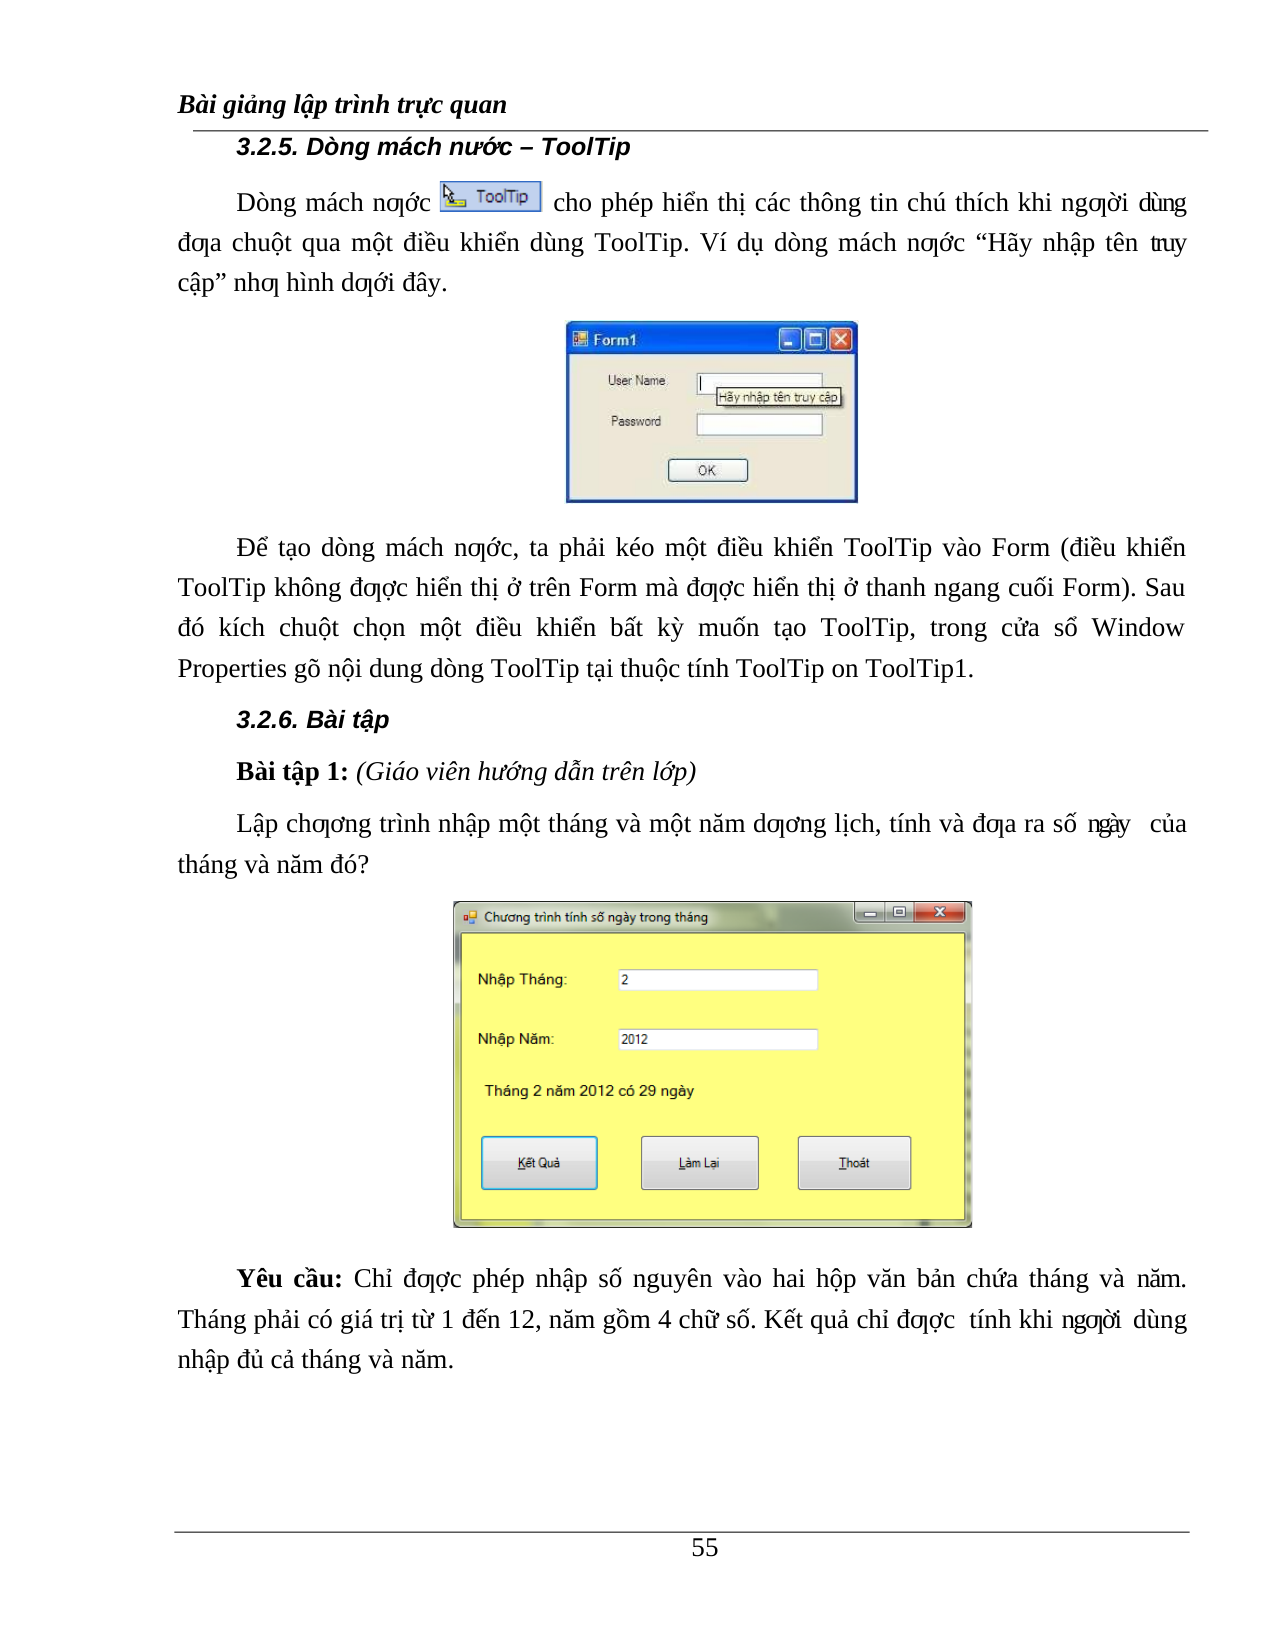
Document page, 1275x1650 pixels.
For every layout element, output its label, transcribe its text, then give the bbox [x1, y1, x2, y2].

list Bài tập [236, 706, 1239, 734]
list Dòng mách nước – ToolTip [236, 132, 1239, 161]
text Bài tập 1: (Giáo viên hướng dẫn trên lớp) [236, 755, 1239, 786]
text Dòng mách nƣớc cho phép hiển thị các thông tin chú thích khi ngƣời dùng đƣa chuột qua một điều khiển dùng ToolTip. Ví dụ dòng mách nƣớc “Hãy nhập tên truy cập” nhƣ hình dƣới đây. [177, 182, 1187, 297]
text Lập chƣơng trình nhập một tháng và một năm dƣơng lịch, tính và đƣa ra số ngày của tháng và năm đó? [177, 808, 1187, 879]
picture [564, 320, 859, 504]
picture [439, 181, 543, 212]
text Để tạo dòng mách nƣớc, ta phải kéo một điều khiển ToolTip vào Form (điều khiển ToolTip không đƣợc hiển thị ở trên Form mà đƣợc hiển thị ở thanh ngang cuối Form). Sau đó kích chuột chọn một điều khiển bất kỳ muốn tạo ToolTip, trong cửa sổ Window Properties gõ nội dung dòng ToolTip tại thuộc tính ToolTip on ToolTip1. [177, 334, 1187, 683]
picture [453, 901, 973, 1228]
